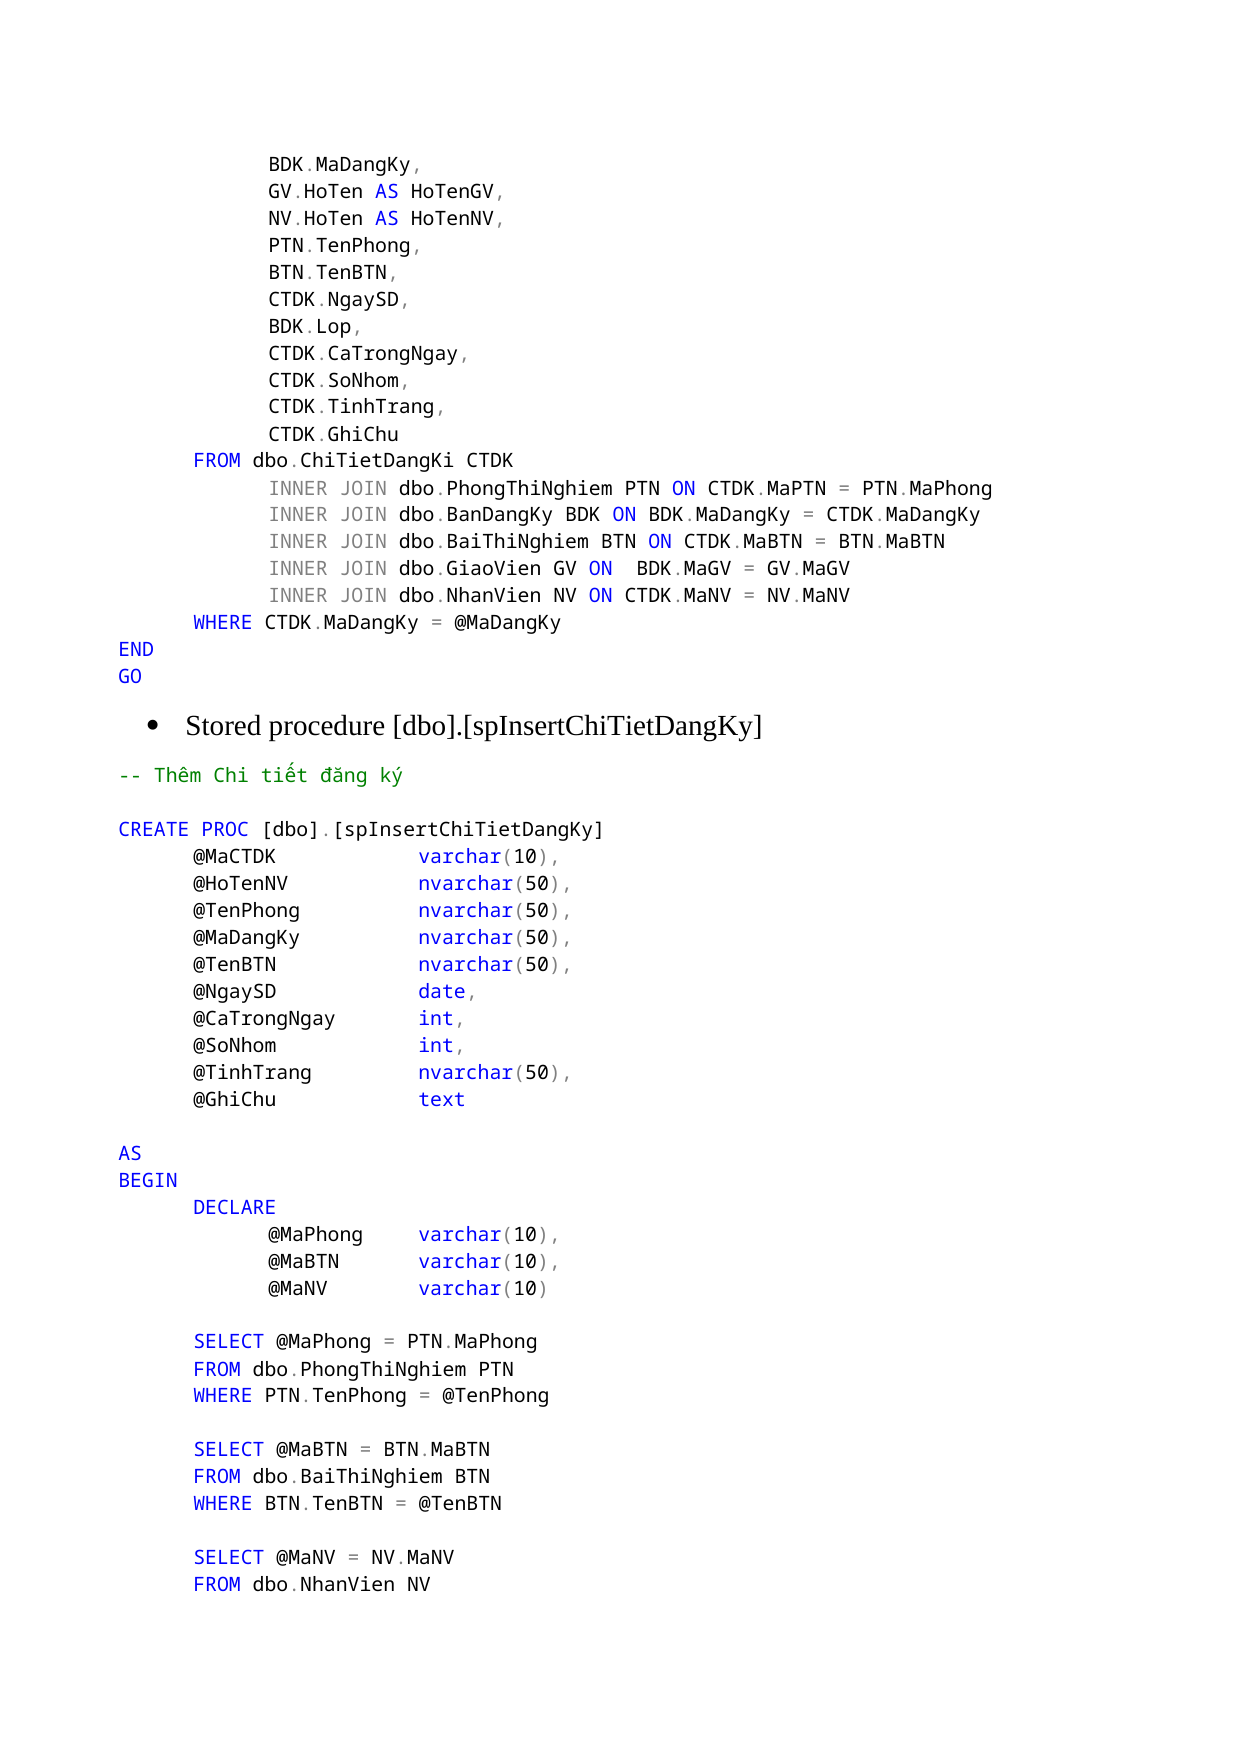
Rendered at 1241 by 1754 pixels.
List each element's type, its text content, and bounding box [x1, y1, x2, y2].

text WHERE PTN.TenPhong = @TenPhong [118, 1382, 1107, 1409]
text FROM dbo.PhongThiNghiem PTN [118, 1355, 1107, 1382]
text FROM dbo.ChiTietDangKi CTDK [118, 447, 1107, 474]
text @TenPhong nvarchar(50), [118, 896, 1107, 923]
text CTDK.NgaySD, [118, 285, 1107, 312]
text BTN.TenBTN, [118, 258, 1107, 285]
text FROM dbo.BaiThiNghiem BTN [118, 1463, 1107, 1490]
text FROM dbo.NhanVien NV [118, 1571, 1107, 1598]
text @MaPhong varchar(10), [118, 1220, 1107, 1247]
text @HoTenNV nvarchar(50), [118, 869, 1107, 896]
text CTDK.GhiChu [118, 420, 1107, 447]
text @SoNhom int, [118, 1031, 1107, 1058]
text CTDK.CaTrongNgay, [118, 339, 1107, 366]
text WHERE CTDK.MaDangKy = @MaDangKy [118, 609, 1107, 636]
text GV.HoTen AS HoTenGV, [118, 177, 1107, 204]
list Stored procedure [dbo].[spInsertChiTietDangKy] [148, 708, 1107, 742]
text GO [118, 663, 1107, 689]
text @TinhTrang nvarchar(50), [118, 1058, 1107, 1085]
text END [118, 636, 1107, 663]
text INNER JOIN dbo.GiaoVien GV ON BDK.MaGV = GV.MaGV [118, 555, 1107, 582]
text CREATE PROC [dbo].[spInsertChiTietDangKy] [118, 815, 1107, 842]
text @NgaySD date, [118, 977, 1107, 1004]
text PTN.TenPhong, [118, 231, 1107, 258]
text INNER JOIN dbo.NhanVien NV ON CTDK.MaNV = NV.MaNV [118, 582, 1107, 609]
text @GhiChu text [118, 1085, 1107, 1112]
text BEGIN [118, 1166, 1107, 1193]
text @MaBTN varchar(10), [118, 1247, 1107, 1274]
text CTDK.TinhTrang, [118, 393, 1107, 420]
text NV.HoTen AS HoTenNV, [118, 204, 1107, 231]
text INNER JOIN dbo.PhongThiNghiem PTN ON CTDK.MaPTN = PTN.MaPhong [118, 474, 1107, 501]
text INNER JOIN dbo.BanDangKy BDK ON BDK.MaDangKy = CTDK.MaDangKy [118, 501, 1107, 528]
text SELECT @MaNV = NV.MaNV [118, 1544, 1107, 1571]
text @MaNV varchar(10) [118, 1274, 1107, 1301]
text @MaCTDK varchar(10), [118, 842, 1107, 869]
text SELECT @MaBTN = BTN.MaBTN [118, 1436, 1107, 1463]
text @TenBTN nvarchar(50), [118, 950, 1107, 977]
text DECLARE [118, 1193, 1107, 1220]
text INNER JOIN dbo.BaiThiNghiem BTN ON CTDK.MaBTN = BTN.MaBTN [118, 528, 1107, 555]
text SELECT @MaPhong = PTN.MaPhong [118, 1328, 1107, 1355]
text WHERE BTN.TenBTN = @TenBTN [118, 1490, 1107, 1517]
text @MaDangKy nvarchar(50), [118, 923, 1107, 950]
text -- Thêm Chi tiết đăng ký [118, 761, 1107, 788]
text @CaTrongNgay int, [118, 1004, 1107, 1031]
text BDK.Lop, [118, 312, 1107, 339]
text AS [118, 1139, 1107, 1166]
text BDK.MaDangKy, [118, 150, 1107, 177]
text CTDK.SoNhom, [118, 366, 1107, 393]
